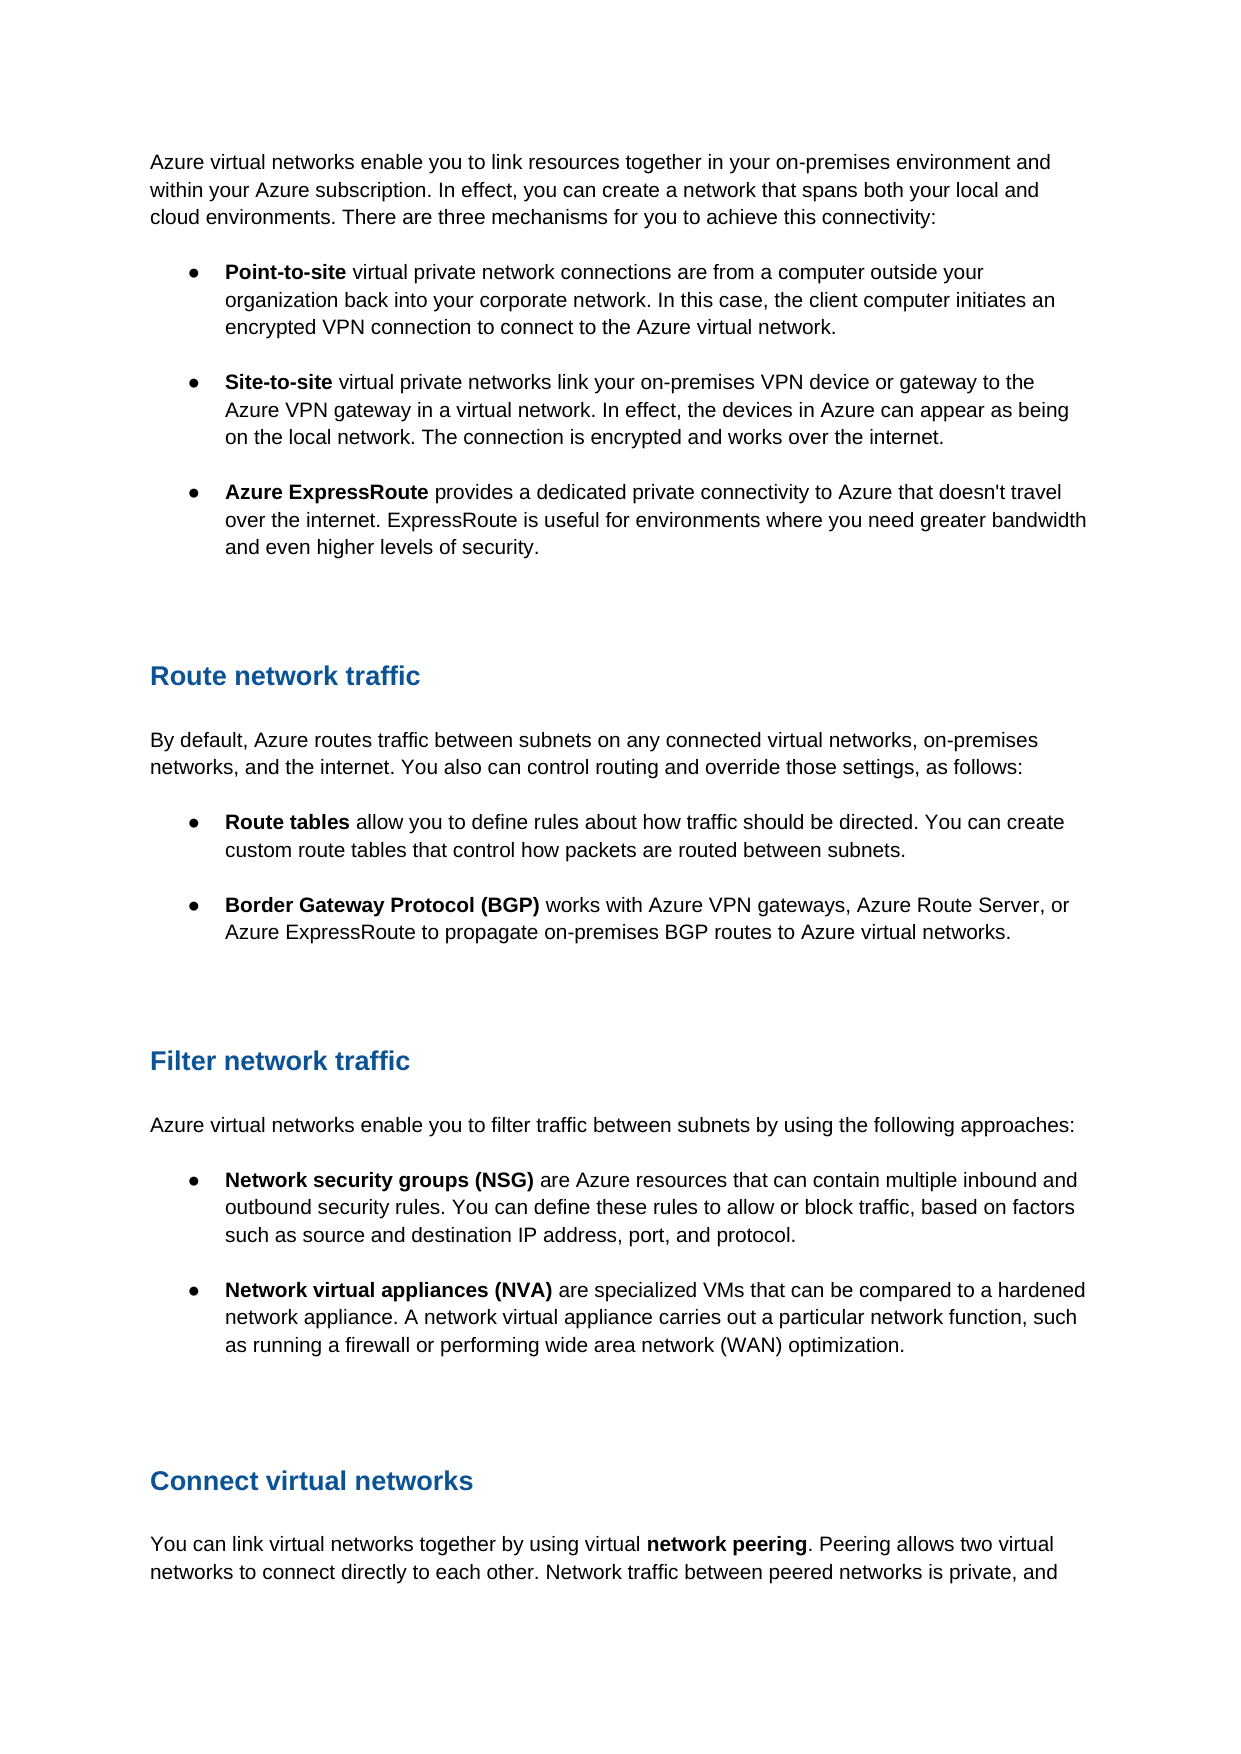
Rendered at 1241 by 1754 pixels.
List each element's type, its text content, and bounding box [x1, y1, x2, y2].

subtitle Filter network traffic [150, 1045, 1090, 1077]
text By default, Azure routes traffic between subnets on any connected virtual networks, on-premises networks, and the internet. You also can control routing and override those settings, as follows: [150, 727, 1090, 779]
text Azure virtual networks enable you to link resources together in your on-premises environment and within your Azure subscription. In effect, you can create a network that spans both your local and cloud environments. There are three mechanisms for you to achieve this connectivity: [150, 150, 1090, 229]
list Point-to-site virtual private network connections are from a computer outside your organization back into your corporate network. In this case, the client computer initiates an encrypted VPN connection to connect to the Azure virtual network. [187, 260, 1090, 339]
subtitle Connect virtual networks [150, 1465, 1090, 1496]
list Network security groups (NSG) are Azure resources that can contain multiple inbound and outbound security rules. You can define these rules to allow or block traffic, based on factors such as source and destination IP address, port, and protocol. [187, 1167, 1090, 1246]
list Azure ExpressRoute provides a dedicated private connectivity to Azure that doesn't travel over the internet. ExpressRoute is useful for environments where you need greater bandwidth and even higher levels of security. [187, 480, 1090, 559]
list Border Gateway Protocol (BGP) works with Azure VPN gateways, Azure Route Server, or Azure ExpressRoute to propagate on-premises BGP routes to Azure virtual networks. [187, 892, 1090, 944]
list Network virtual appliances (NVA) are specialized VMs that can be compared to a hardened network appliance. A network virtual appliance carries out a particular network function, such as running a firewall or performing wide area network (WAN) optimization. [187, 1277, 1090, 1356]
subtitle Route network traffic [150, 660, 1090, 692]
list Site-to-site virtual private networks link your on-premises VPN device or gateway to the Azure VPN gateway in a virtual network. In effect, the devices in Azure can appear as being on the local network. The connection is encrypted and works over the internet. [187, 370, 1090, 449]
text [150, 1532, 1090, 1584]
text Azure virtual networks enable you to filter traffic between subnets by using the following approaches: [150, 1112, 1090, 1136]
list Route tables allow you to define rules about how traffic should be directed. You can create custom route tables that control how packets are routed between subnets. [187, 810, 1090, 861]
